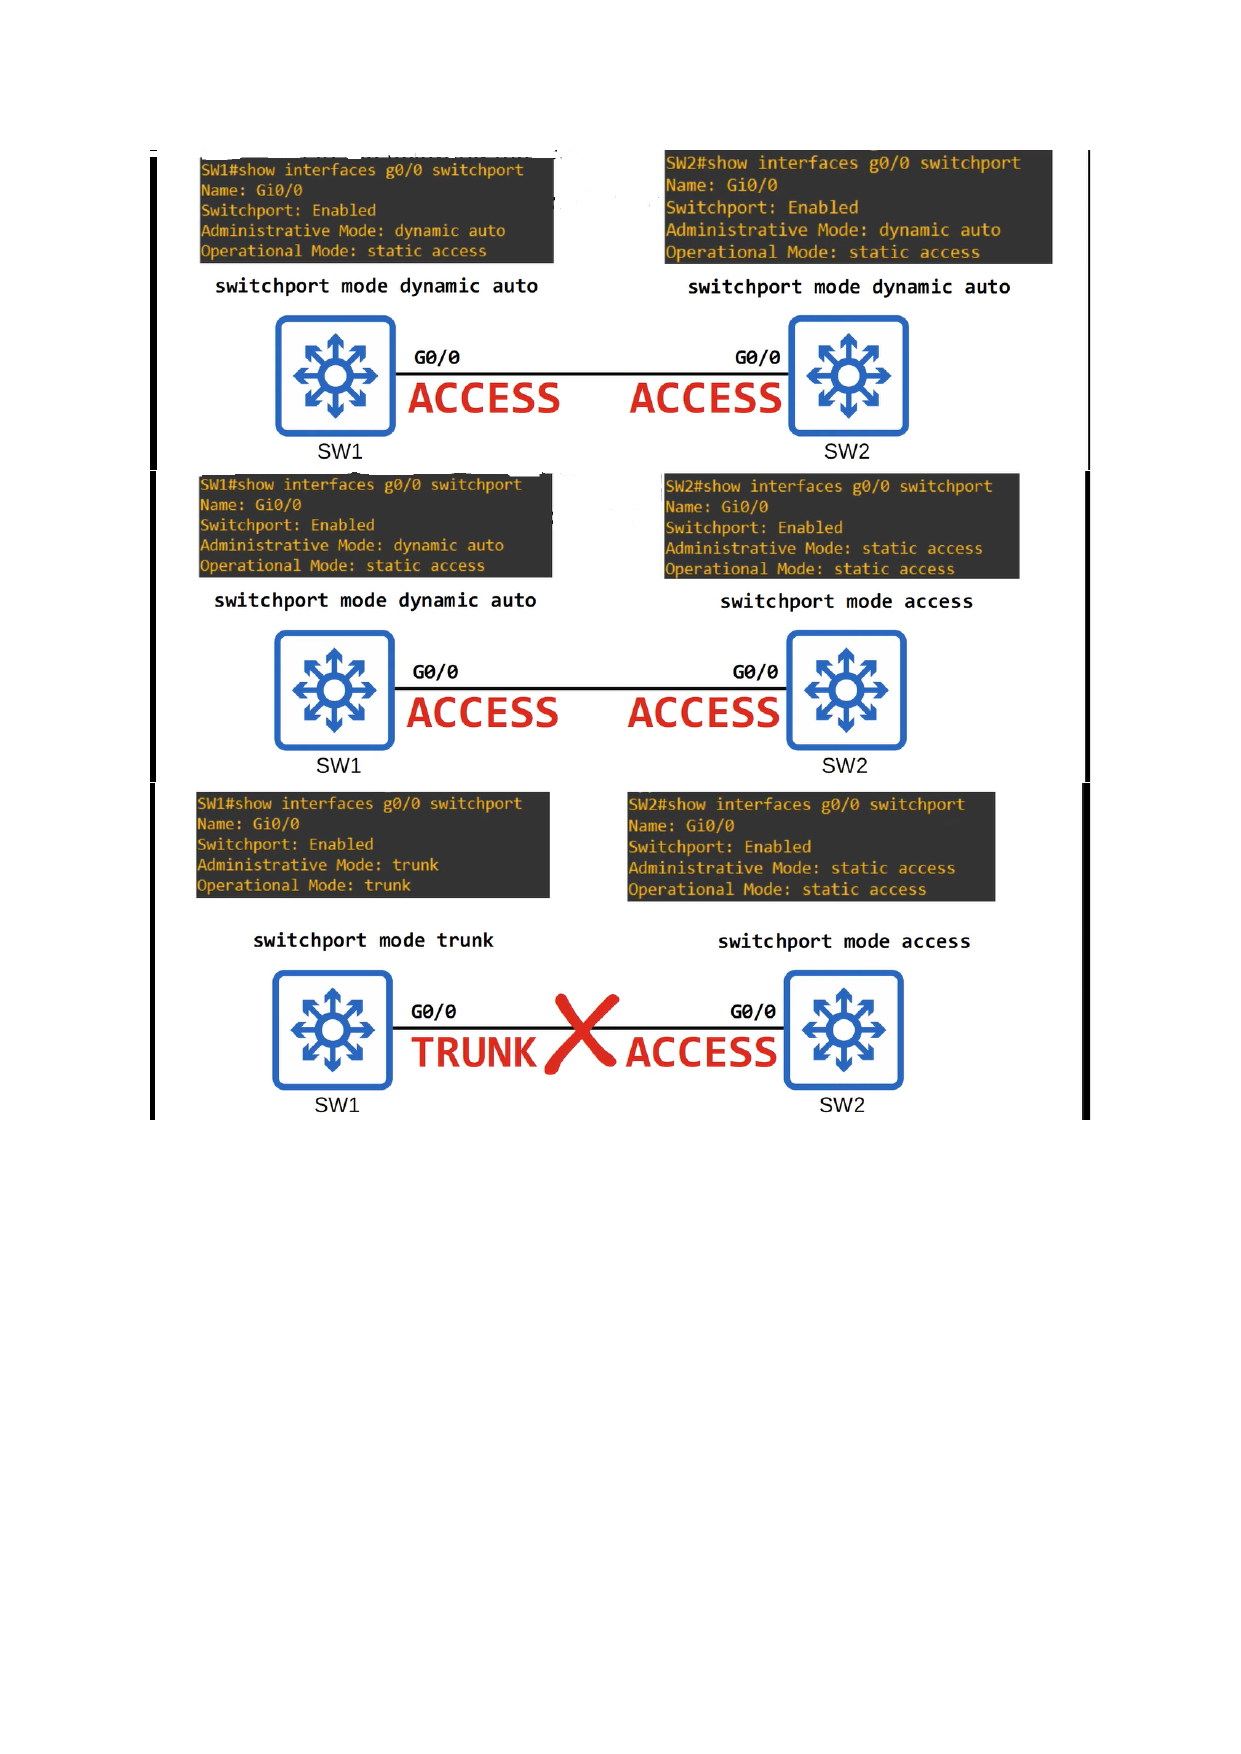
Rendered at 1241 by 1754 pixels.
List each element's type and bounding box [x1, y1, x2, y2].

picture [150, 471, 1091, 782]
picture [150, 150, 1091, 470]
picture [150, 783, 1091, 1120]
